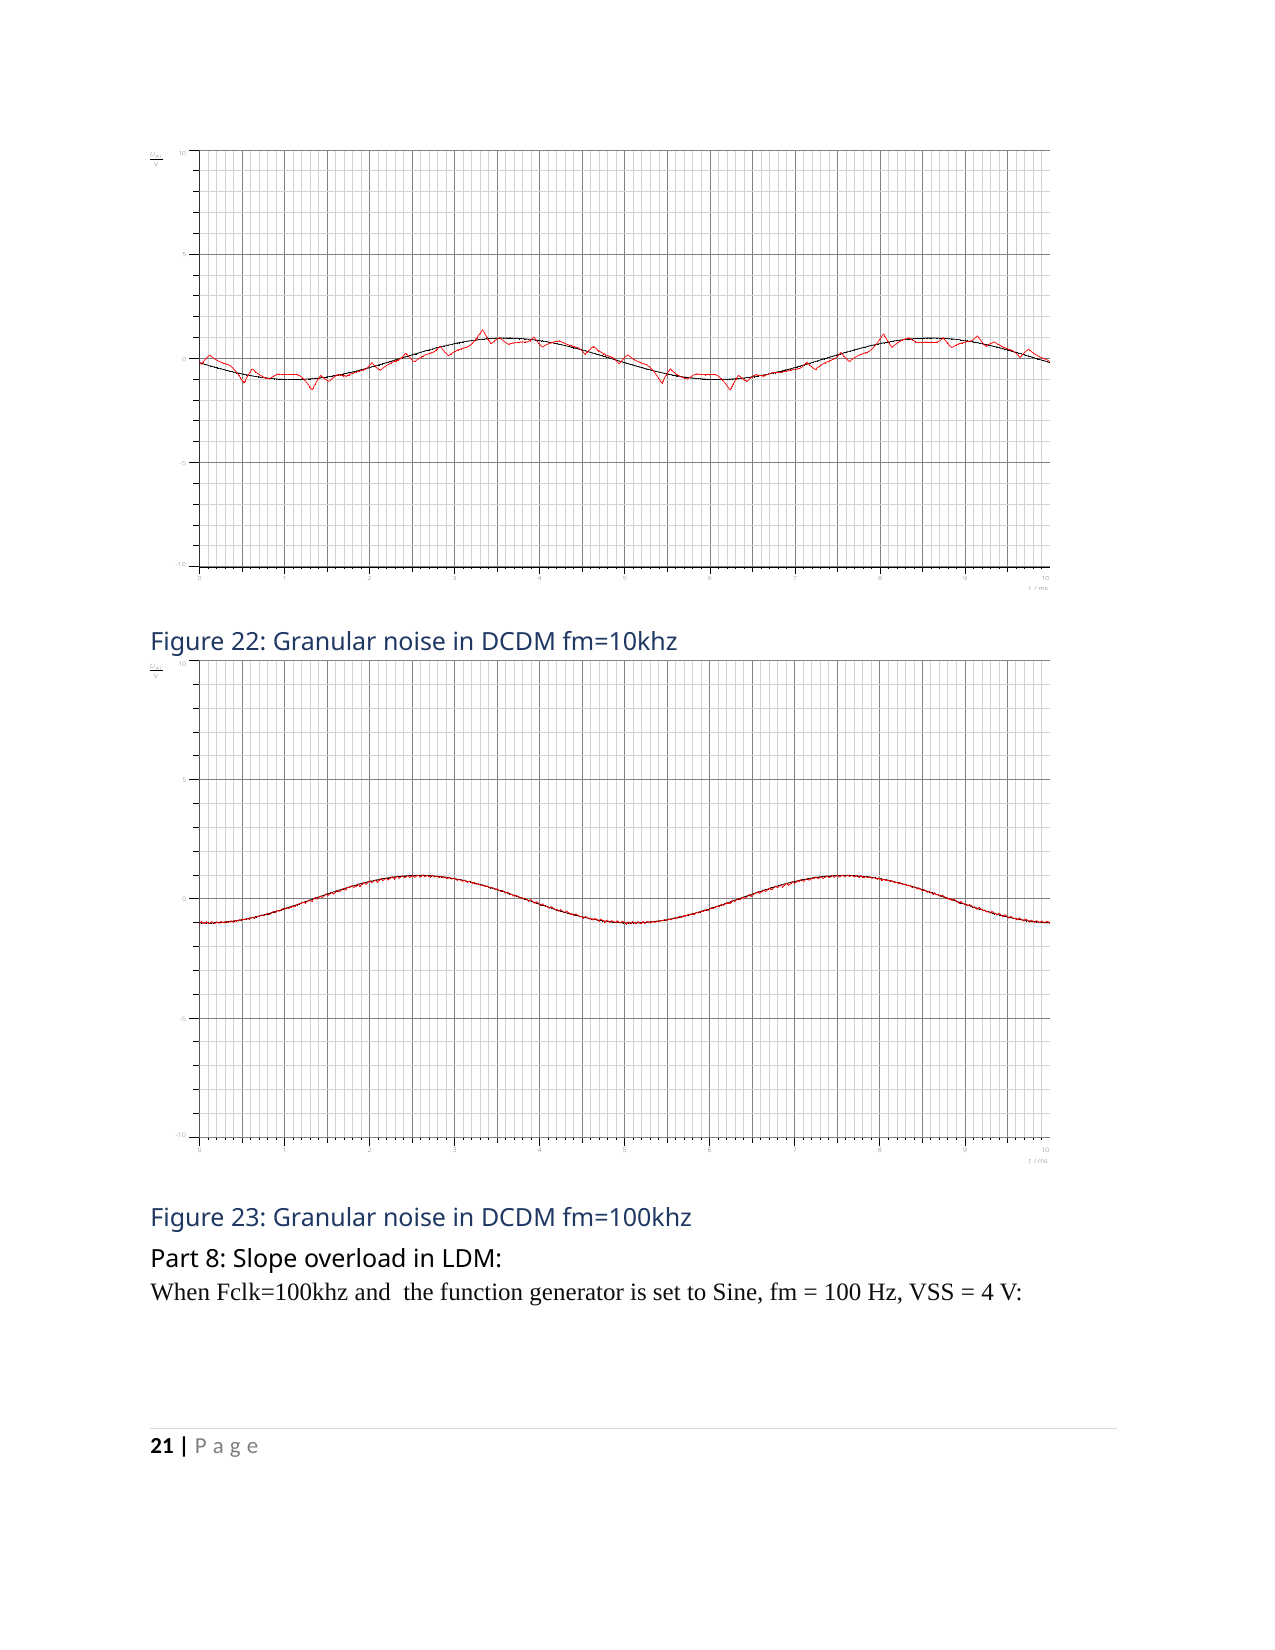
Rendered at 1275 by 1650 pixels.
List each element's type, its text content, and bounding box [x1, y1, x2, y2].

subtitle Figure 22: Granular noise in DCDM fm=10khz [150, 623, 1117, 658]
text When Fclk=100khz and the function generator is set to Sine, fm = 100 Hz, VSS = 4 V: [150, 1277, 1117, 1306]
subtitle Figure 23: Granular noise in DCDM fm=100khz [150, 1199, 1117, 1233]
subtitle Part 8: Slope overload in LDM: [150, 1240, 1117, 1274]
